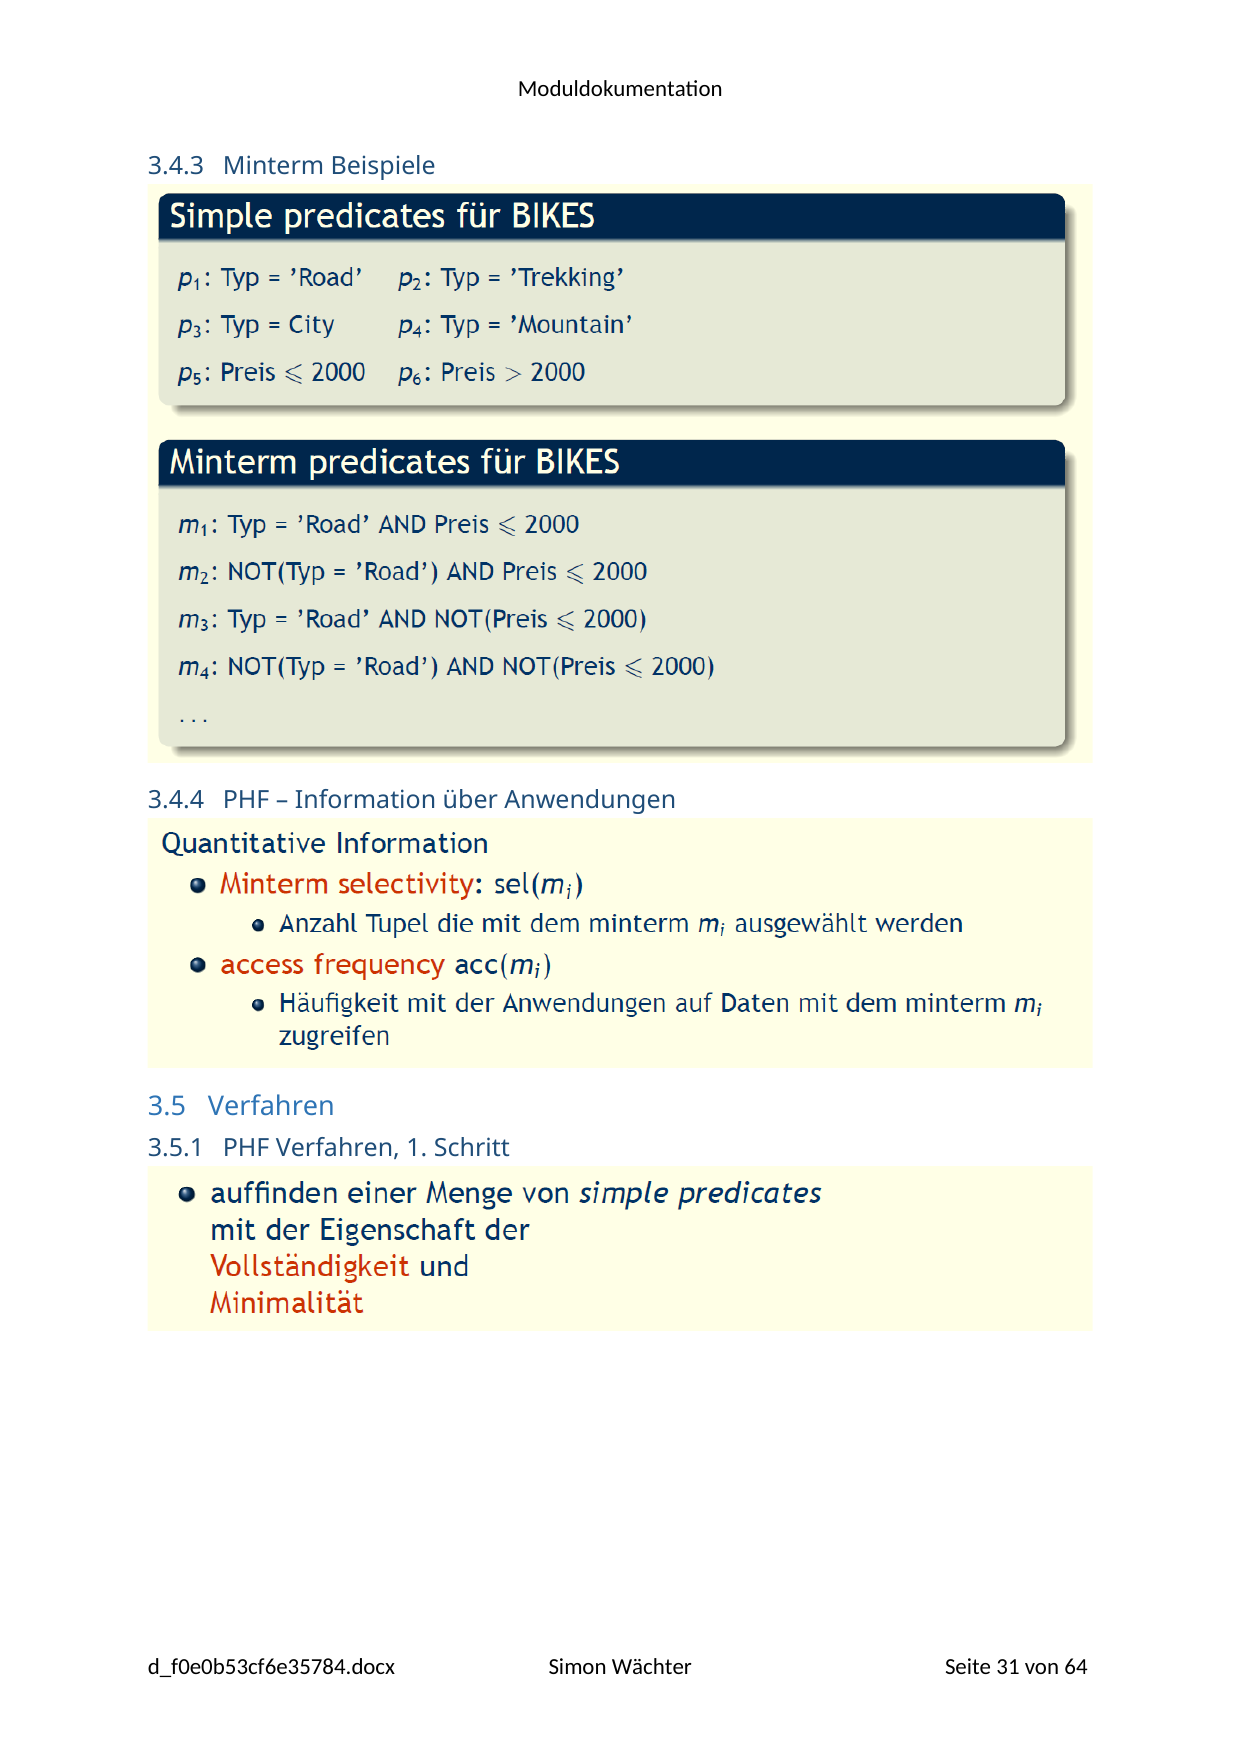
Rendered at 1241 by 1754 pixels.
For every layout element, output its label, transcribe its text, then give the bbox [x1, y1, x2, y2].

picture [147, 1166, 1093, 1331]
subtitle PHF Verfahren, 1. Schritt [148, 1130, 1093, 1164]
picture [147, 818, 1093, 1068]
subtitle PHF – Information über Anwendungen [148, 782, 1093, 816]
subtitle Minterm Beispiele [148, 148, 1093, 182]
picture [147, 184, 1093, 763]
subtitle Verfahren [148, 1086, 1093, 1123]
